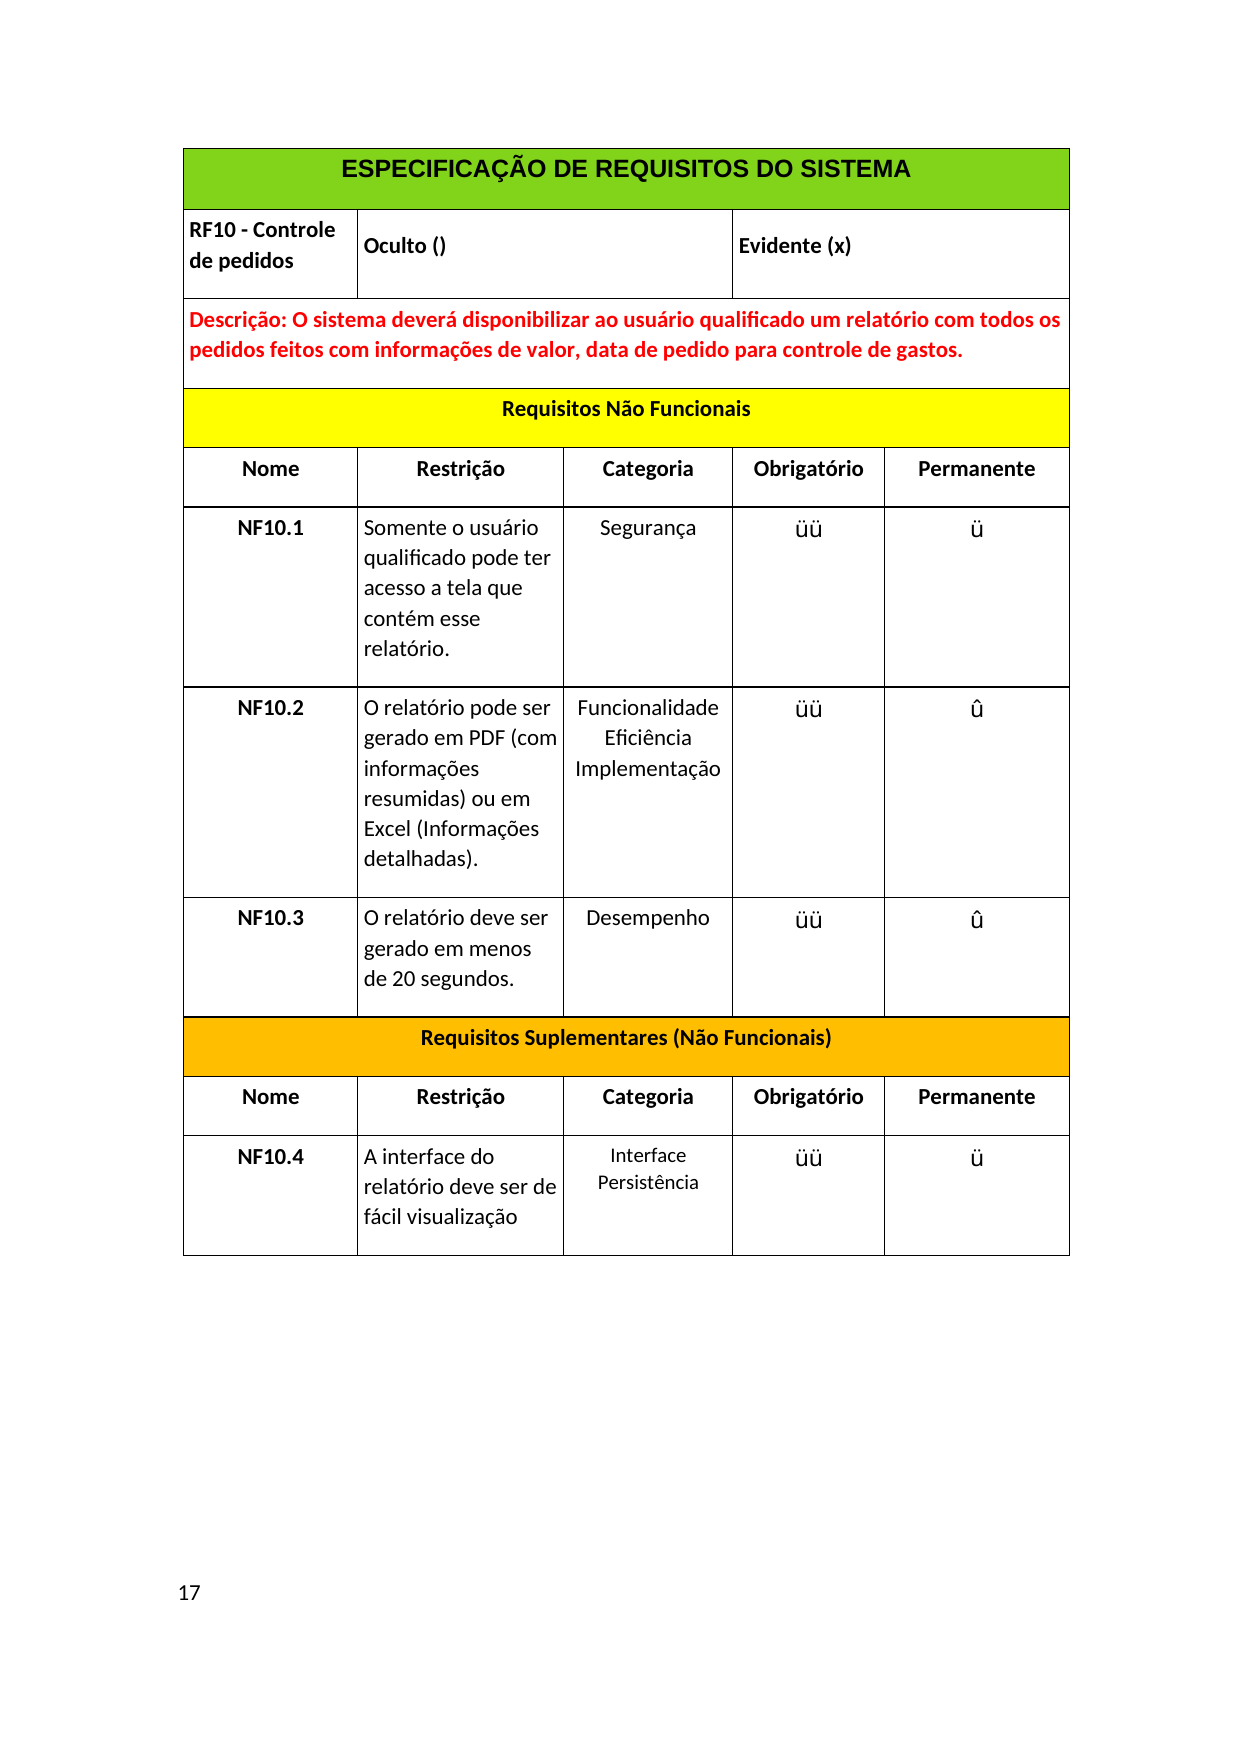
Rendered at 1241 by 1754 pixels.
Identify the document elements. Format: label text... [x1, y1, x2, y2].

table_cell Somente o usuário qualificado pode ter acesso a tela que contém esse relatório. [358, 508, 563, 686]
table_cell Restrição [358, 1077, 563, 1135]
table_cell üü [733, 1136, 884, 1255]
table_cell O relatório deve ser gerado em menos de 20 segundos. [358, 898, 563, 1016]
table_cell Obrigatório [733, 1077, 884, 1135]
table_cell Requisitos Suplementares (Não Funcionais) [184, 1018, 1069, 1076]
table_cell üü [733, 688, 884, 897]
table_cell Funcionalidade Eficiência Implementação [564, 688, 732, 897]
table_cell NF10.1 [184, 508, 357, 686]
table_cell Interface Persistência [564, 1136, 732, 1255]
table_cell Permanente [885, 448, 1069, 506]
table_cell Segurança [564, 508, 732, 686]
table_cell NF10.2 [184, 688, 357, 897]
table_header ESPECIFICAÇÃO DE REQUISITOS DO SISTEMA [184, 149, 1069, 209]
table_cell Requisitos Não Funcionais [184, 389, 1069, 447]
table_cell Nome [184, 448, 357, 506]
table_cell Oculto () [358, 210, 732, 298]
table_cell Nome [184, 1077, 357, 1135]
table_cell NF10.4 [184, 1136, 357, 1255]
table_cell üü [733, 898, 884, 1016]
table_cell O relatório pode ser gerado em PDF (com informações resumidas) ou em Excel (Informações detalhadas). [358, 688, 563, 897]
table_cell Desempenho [564, 898, 732, 1016]
table_cell Restrição [358, 448, 563, 506]
table_cell A interface do relatório deve ser de fácil visualização [358, 1136, 563, 1255]
table_cell Obrigatório [733, 448, 884, 506]
table_cell ü [885, 1136, 1069, 1255]
table_cell üü [733, 508, 884, 686]
table_cell NF10.3 [184, 898, 357, 1016]
table_cell û [885, 688, 1069, 897]
table_cell Descrição: O sistema deverá disponibilizar ao usuário qualificado um relatório com todos os pedidos feitos com informações de valor, data de pedido para controle de gastos. [184, 299, 1069, 388]
table_cell û [885, 898, 1069, 1016]
table_cell Evidente (x) [733, 210, 1069, 298]
table_cell RF10 - Controle de pedidos [184, 210, 357, 298]
table_cell Categoria [564, 1077, 732, 1135]
table_cell Permanente [885, 1077, 1069, 1135]
table_cell ü [885, 508, 1069, 686]
table_cell Categoria [564, 448, 732, 506]
